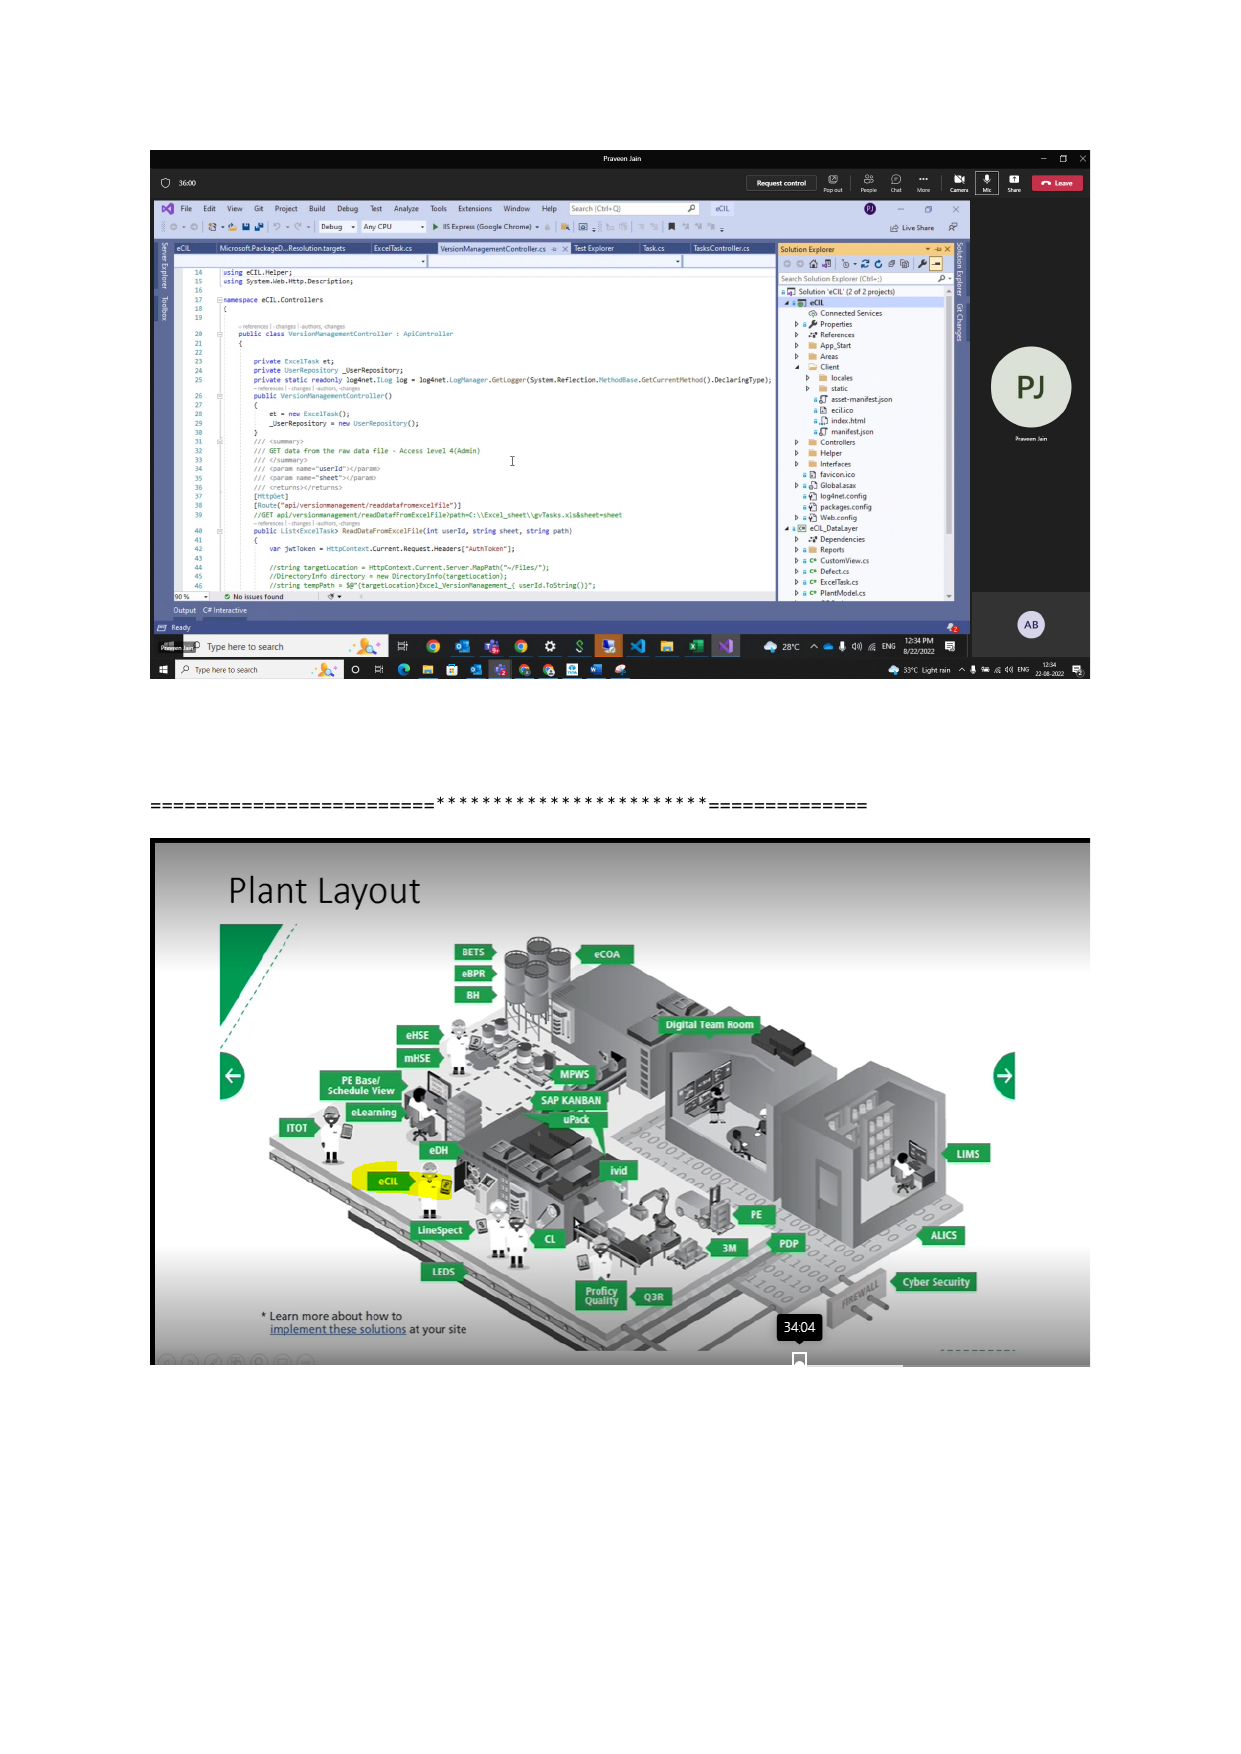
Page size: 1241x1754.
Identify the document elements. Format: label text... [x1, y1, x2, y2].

text =========================************************============== [150, 791, 1090, 819]
picture [150, 150, 1091, 679]
picture [150, 838, 1091, 1367]
